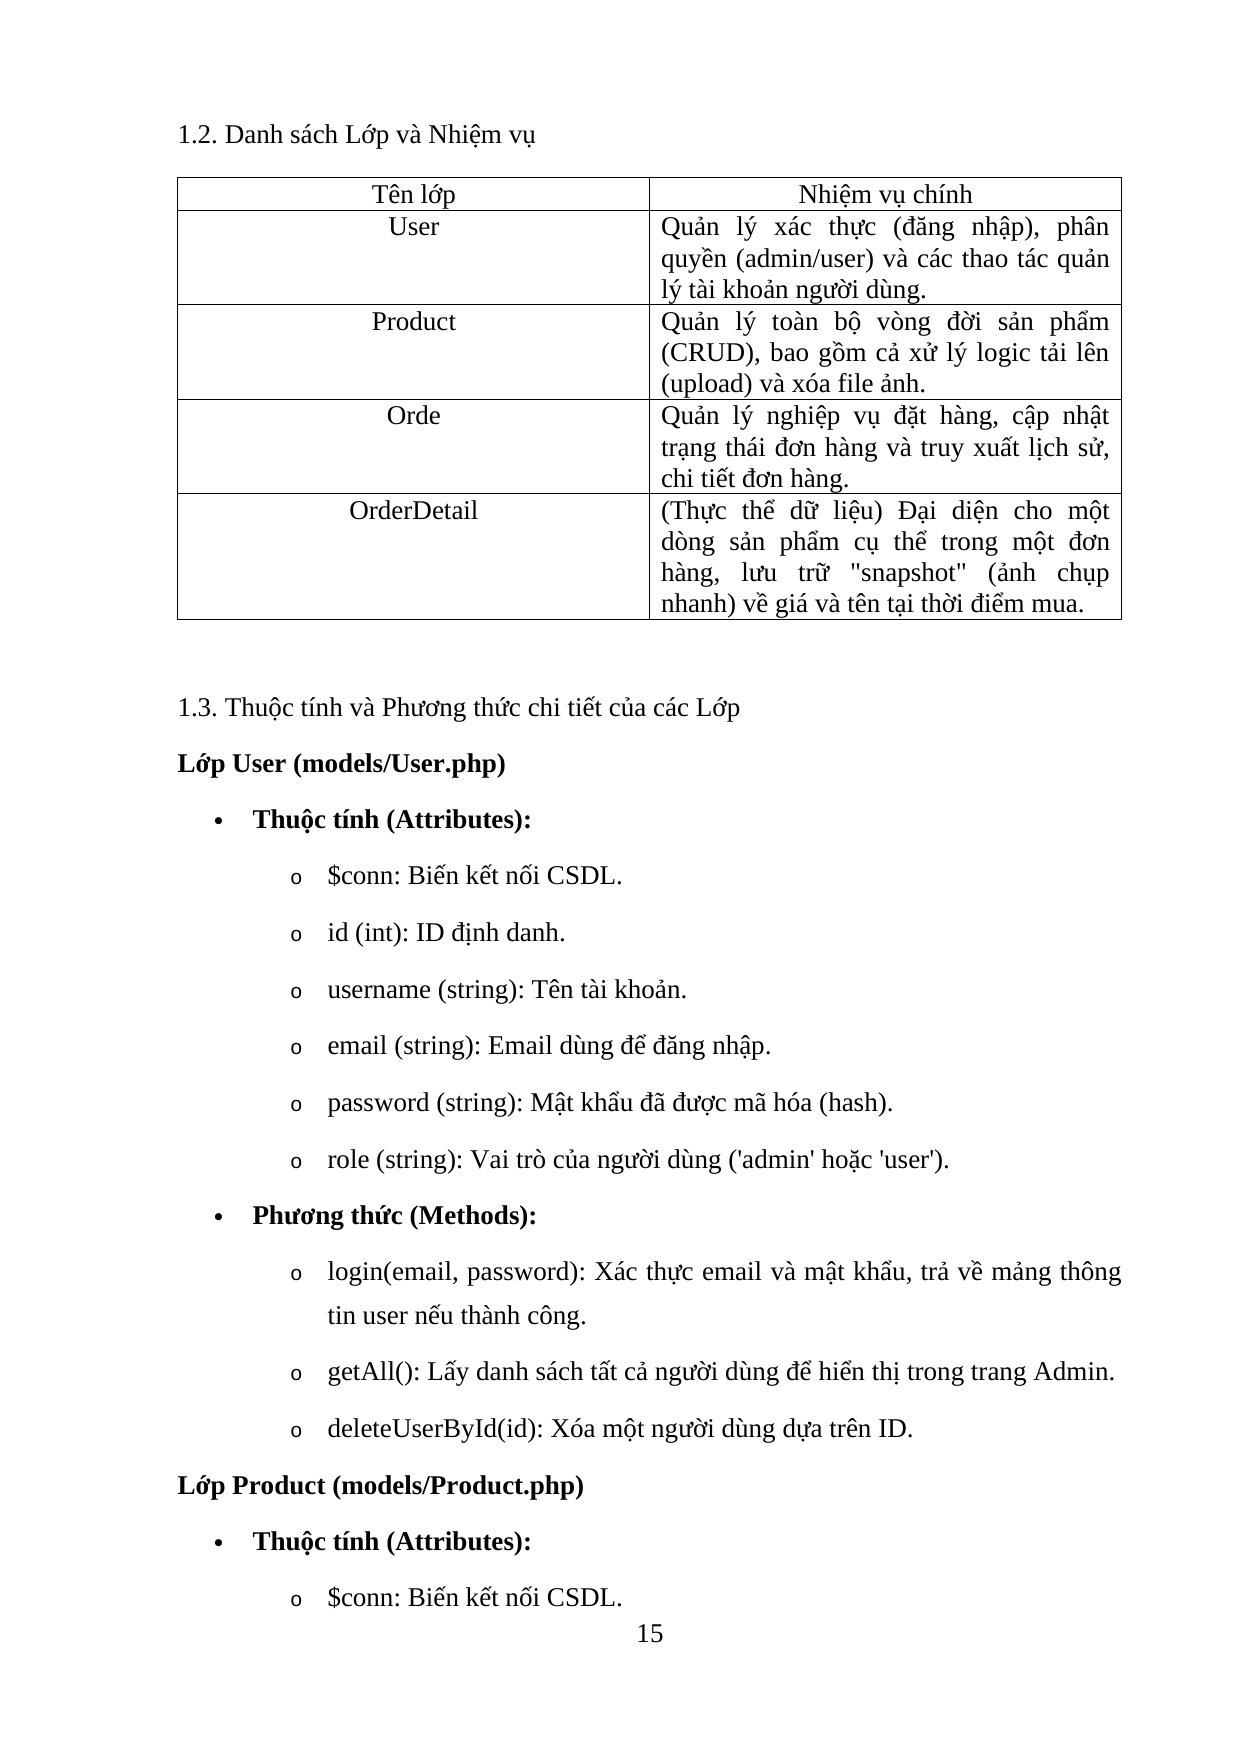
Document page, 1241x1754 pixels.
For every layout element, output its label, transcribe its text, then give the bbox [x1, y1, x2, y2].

table_cell Quản lý xác thực (đăng nhập), phân quyền (admin/user) và các thao tác quản lý tài khoản người dùng. [650, 211, 1121, 304]
table_cell Orde [178, 400, 649, 493]
table_cell OrderDetail [178, 494, 649, 618]
table_cell Quản lý nghiệp vụ đặt hàng, cập nhật trạng thái đơn hàng và truy xuất lịch sử, chi tiết đơn hàng. [650, 400, 1121, 493]
table_cell Quản lý toàn bộ vòng đời sản phẩm (CRUD), bao gồm cả xử lý logic tải lên (upload) và xóa file ảnh. [650, 305, 1121, 398]
list Thuộc tính (Attributes): [215, 1525, 1122, 1556]
list role (string): Vai trò của người dùng ('admin' hoặc 'user'). [290, 1143, 1122, 1174]
list Thuộc tính (Attributes): [215, 803, 1122, 834]
table_cell Product [178, 305, 649, 398]
list deleteUserById(id): Xóa một người dùng dựa trên ID. [290, 1412, 1122, 1444]
text 1.3. Thuộc tính và Phương thức chi tiết của các Lớp [177, 691, 1122, 722]
text Lớp User (models/User.php) [177, 747, 1122, 778]
table_cell (Thực thể dữ liệu) Đại diện cho một dòng sản phẩm cụ thể trong một đơn hàng, lưu trữ "snapshot" (ảnh chụp nhanh) về giá và tên tại thời điểm mua. [650, 494, 1121, 618]
text Lớp Product (models/Product.php) [177, 1469, 1122, 1500]
table_cell User [178, 211, 649, 304]
list $conn: Biến kết nối CSDL. [290, 1581, 1122, 1612]
table_header Tên lớp [178, 178, 649, 209]
list password (string): Mật khẩu đã được mã hóa (hash). [290, 1086, 1122, 1118]
list $conn: Biến kết nối CSDL. [290, 859, 1122, 891]
list email (string): Email dùng để đăng nhập. [290, 1029, 1122, 1061]
list Phương thức (Methods): [215, 1199, 1122, 1231]
table_header Nhiệm vụ chính [650, 178, 1121, 209]
list id (int): ID định danh. [290, 916, 1122, 948]
list getAll(): Lấy danh sách tất cả người dùng để hiển thị trong trang Admin. [290, 1355, 1122, 1387]
text 1.2. Danh sách Lớp và Nhiệm vụ [177, 118, 1122, 149]
list username (string): Tên tài khoản. [290, 973, 1122, 1004]
list login(email, password): Xác thực email và mật khẩu, trả về mảng thông tin user nếu thành công. [290, 1255, 1122, 1331]
